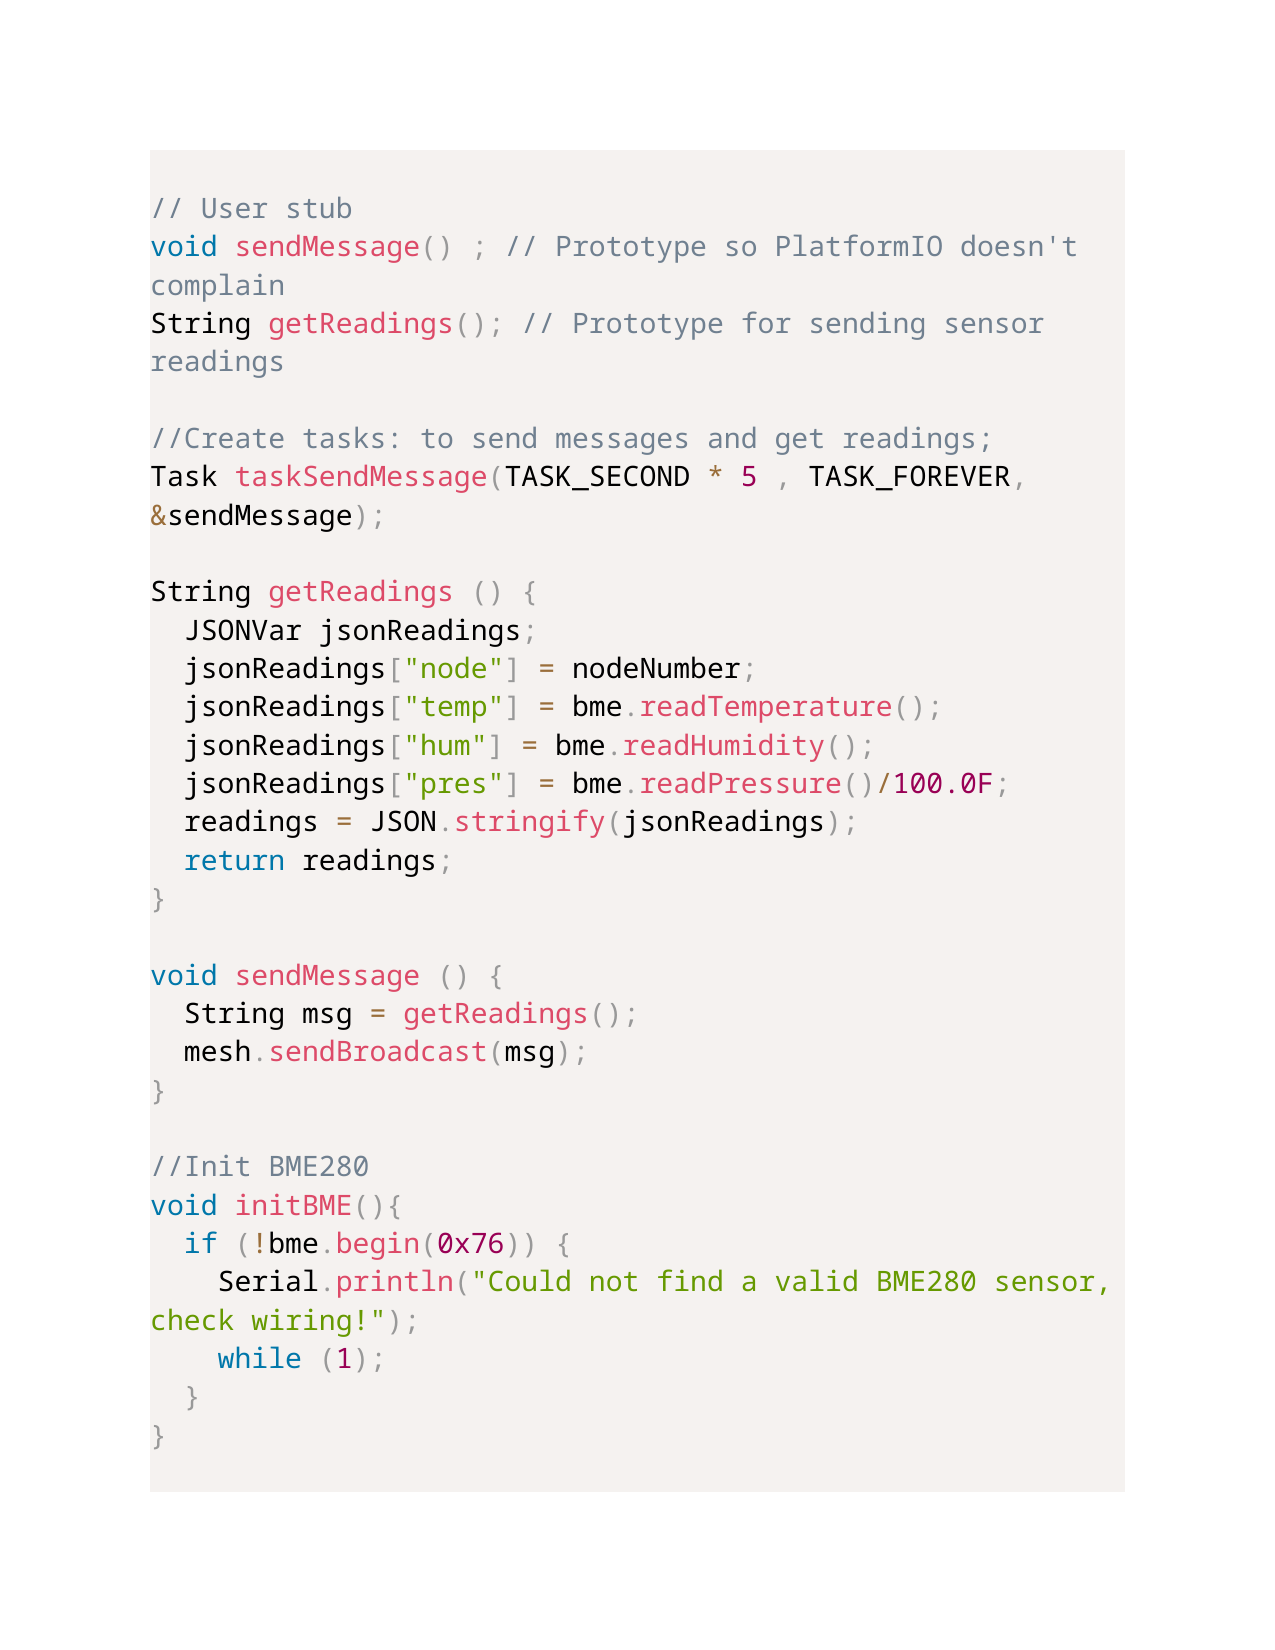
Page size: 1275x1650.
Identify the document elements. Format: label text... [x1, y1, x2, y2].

text void sendMessage () { [150, 955, 1125, 993]
text } [150, 1070, 1125, 1108]
text return readings; [150, 840, 1125, 878]
text } [150, 1377, 1125, 1415]
text Task taskSendMessage(TASK_SECOND * 5 , TASK_FOREVER, &sendMessage); [150, 457, 1125, 533]
text String getReadings(); // Prototype for sending sensor readings [150, 303, 1125, 380]
text //Create tasks: to send messages and get readings; [150, 418, 1125, 457]
text jsonReadings["node"] = nodeNumber; [150, 648, 1125, 687]
text while (1); [150, 1338, 1125, 1377]
text String getReadings () { [150, 572, 1125, 610]
text if (!bme.begin(0x76)) { [150, 1223, 1125, 1262]
text jsonReadings["temp"] = bme.readTemperature(); [150, 687, 1125, 725]
text mesh.sendBroadcast(msg); [150, 1032, 1125, 1070]
text readings = JSON.stringify(jsonReadings); [150, 802, 1125, 840]
text Serial.println("Could not find a valid BME280 sensor, check wiring!"); [150, 1262, 1125, 1338]
text jsonReadings["pres"] = bme.readPressure()/100.0F; [150, 763, 1125, 802]
text void initBME(){ [150, 1185, 1125, 1223]
text } [150, 1415, 1125, 1453]
text void sendMessage() ; // Prototype so PlatformIO doesn't complain [150, 227, 1125, 303]
text jsonReadings["hum"] = bme.readHumidity(); [150, 725, 1125, 763]
text // User stub [150, 188, 1125, 227]
text JSONVar jsonReadings; [150, 610, 1125, 648]
text //Init BME280 [150, 1147, 1125, 1185]
text String msg = getReadings(); [150, 993, 1125, 1032]
text } [150, 878, 1125, 917]
